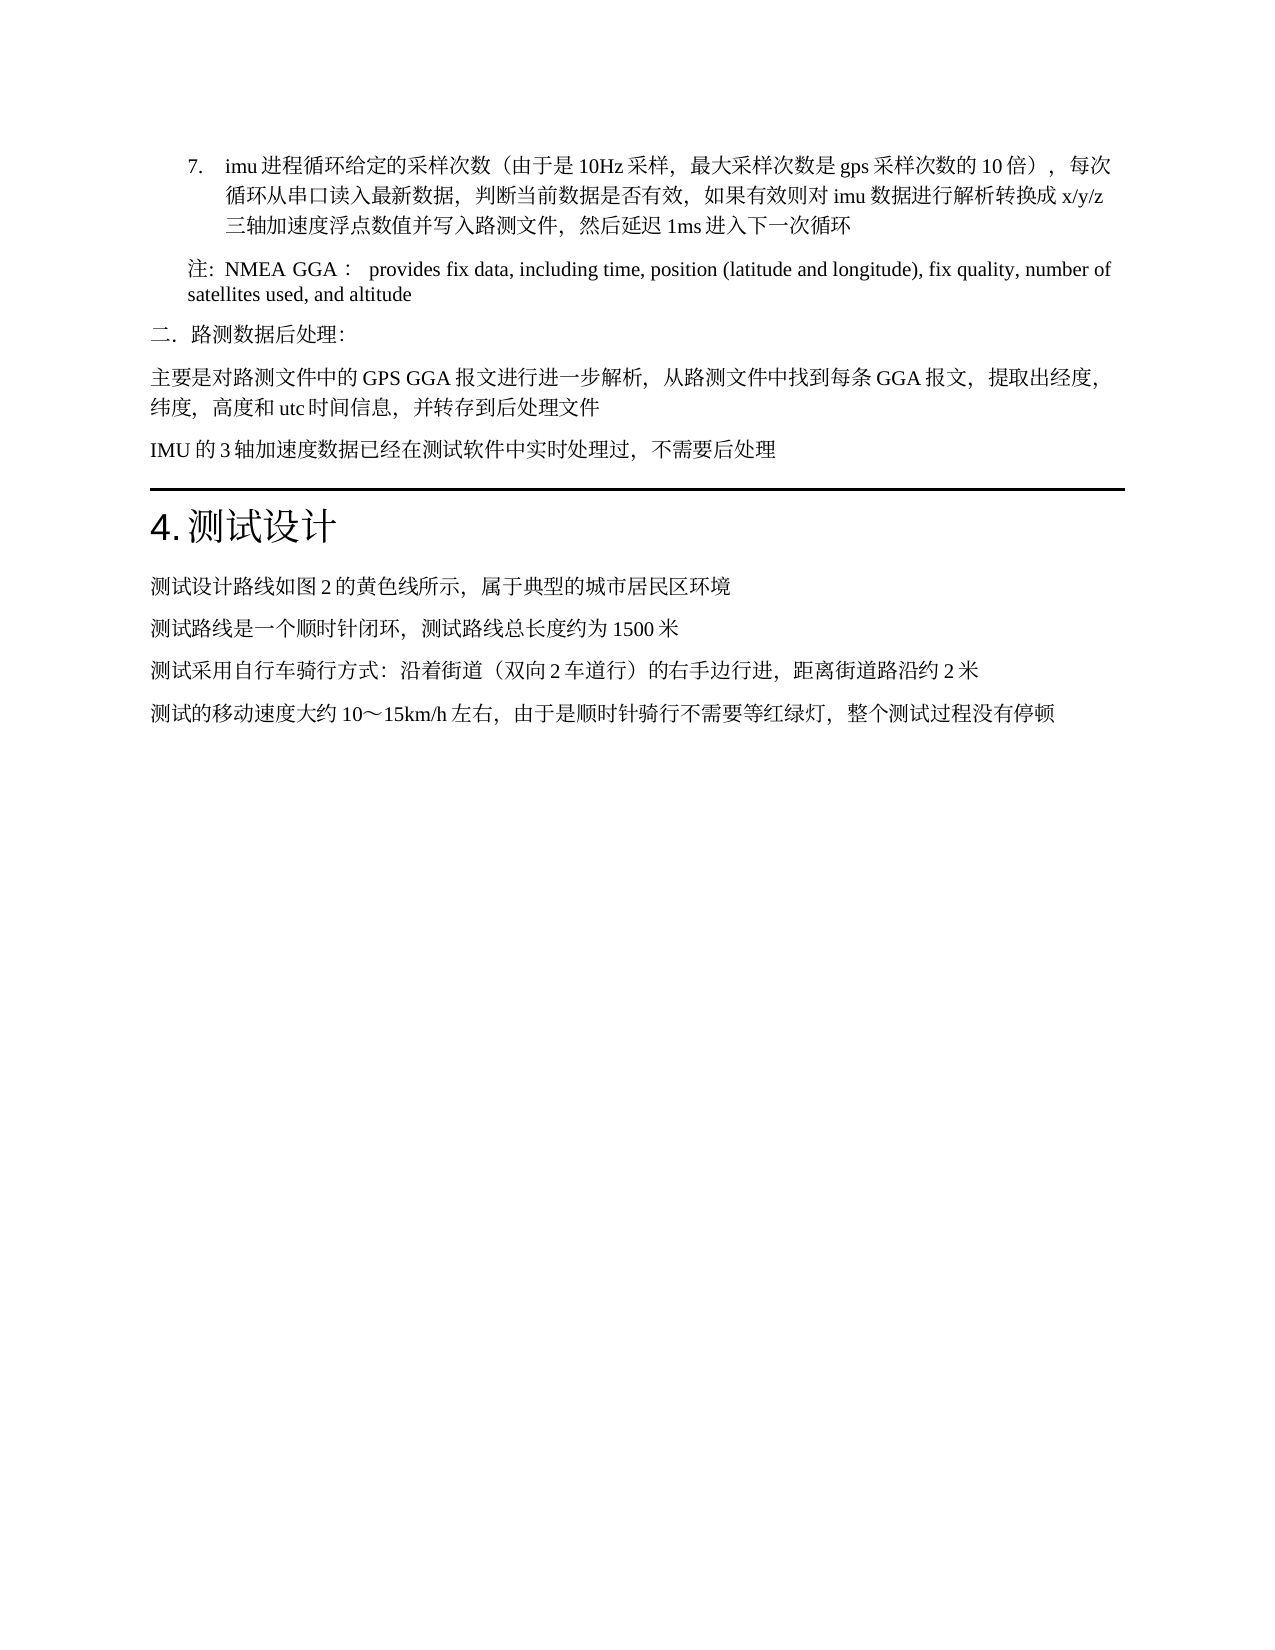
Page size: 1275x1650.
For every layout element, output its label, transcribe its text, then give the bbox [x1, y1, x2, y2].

text 二．路测数据后处理： [150, 319, 1125, 348]
text 测试采用自行车骑行方式：沿着街道（双向2车道行）的右手边行进，距离街道路沿约2米 [150, 655, 1125, 685]
text 测试设计路线如图2的黄色线所示，属于典型的城市居民区环境 [150, 570, 1125, 600]
text IMU的3轴加速度数据已经在测试软件中实时处理过，不需要后处理 [150, 433, 1125, 463]
text 测试路线是一个顺时针闭环，测试路线总长度约为1500米 [150, 613, 1125, 642]
text 注: NMEA GGA ： provides fix data, including time, position (latitude and longitude), fix quality, number of satellites used, and altitude [187, 252, 1125, 306]
list 测试设计 [150, 491, 1125, 551]
text 主要是对路测文件中的GPS GGA报文进行进一步解析，从路测文件中找到每条GGA报文，提取出经度，纬度，高度和utc时间信息，并转存到后处理文件 [150, 361, 1125, 421]
list imu进程循环给定的采样次数（由于是10Hz采样，最大采样次数是gps采样次数的10倍），每次循环从串口读入最新数据，判断当前数据是否有效，如果有效则对imu数据进行解析转换成x/y/z三轴加速度浮点数值并写入路测文件，然后延迟1ms进入下一次循环 [187, 150, 1125, 240]
text 测试的移动速度大约10～15km/h左右，由于是顺时针骑行不需要等红绿灯，整个测试过程没有停顿 [150, 697, 1125, 727]
